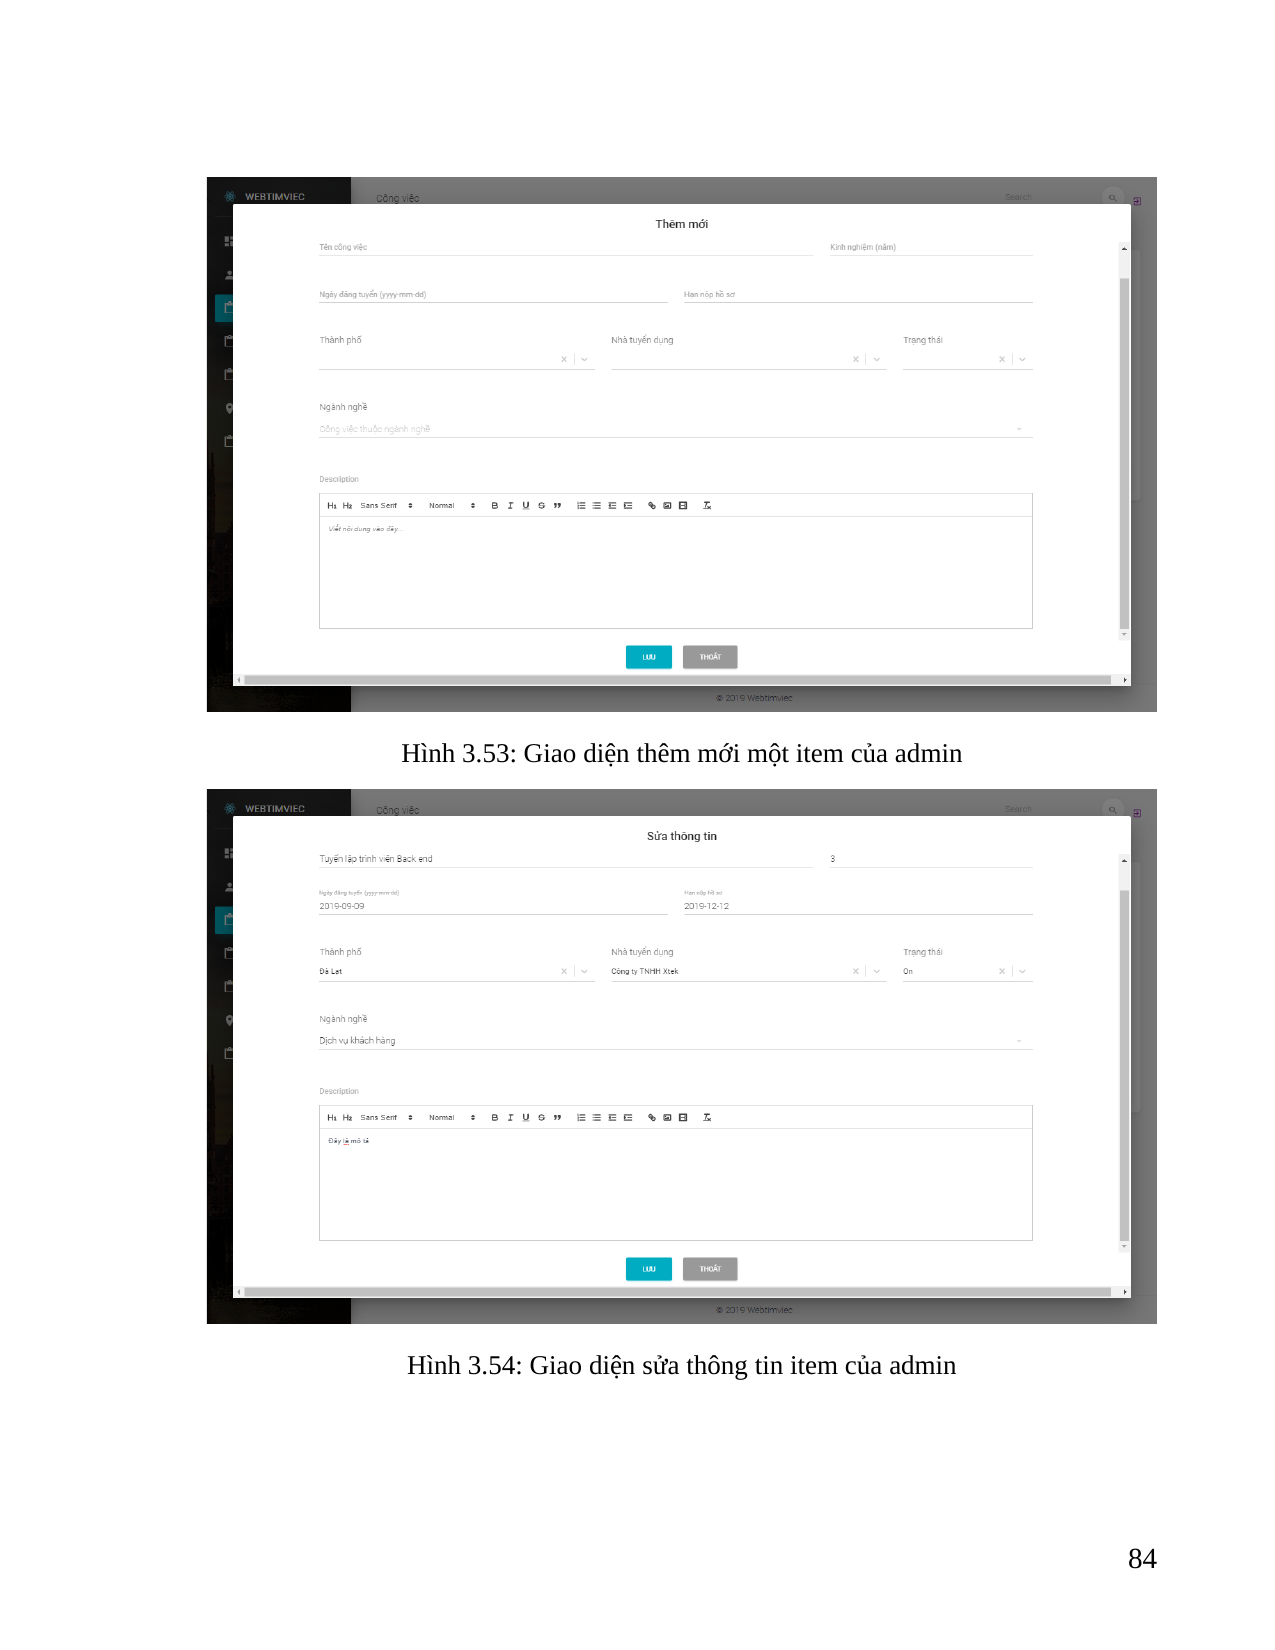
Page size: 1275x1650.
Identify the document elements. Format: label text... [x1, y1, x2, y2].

picture [206, 177, 1157, 712]
picture [206, 789, 1157, 1324]
